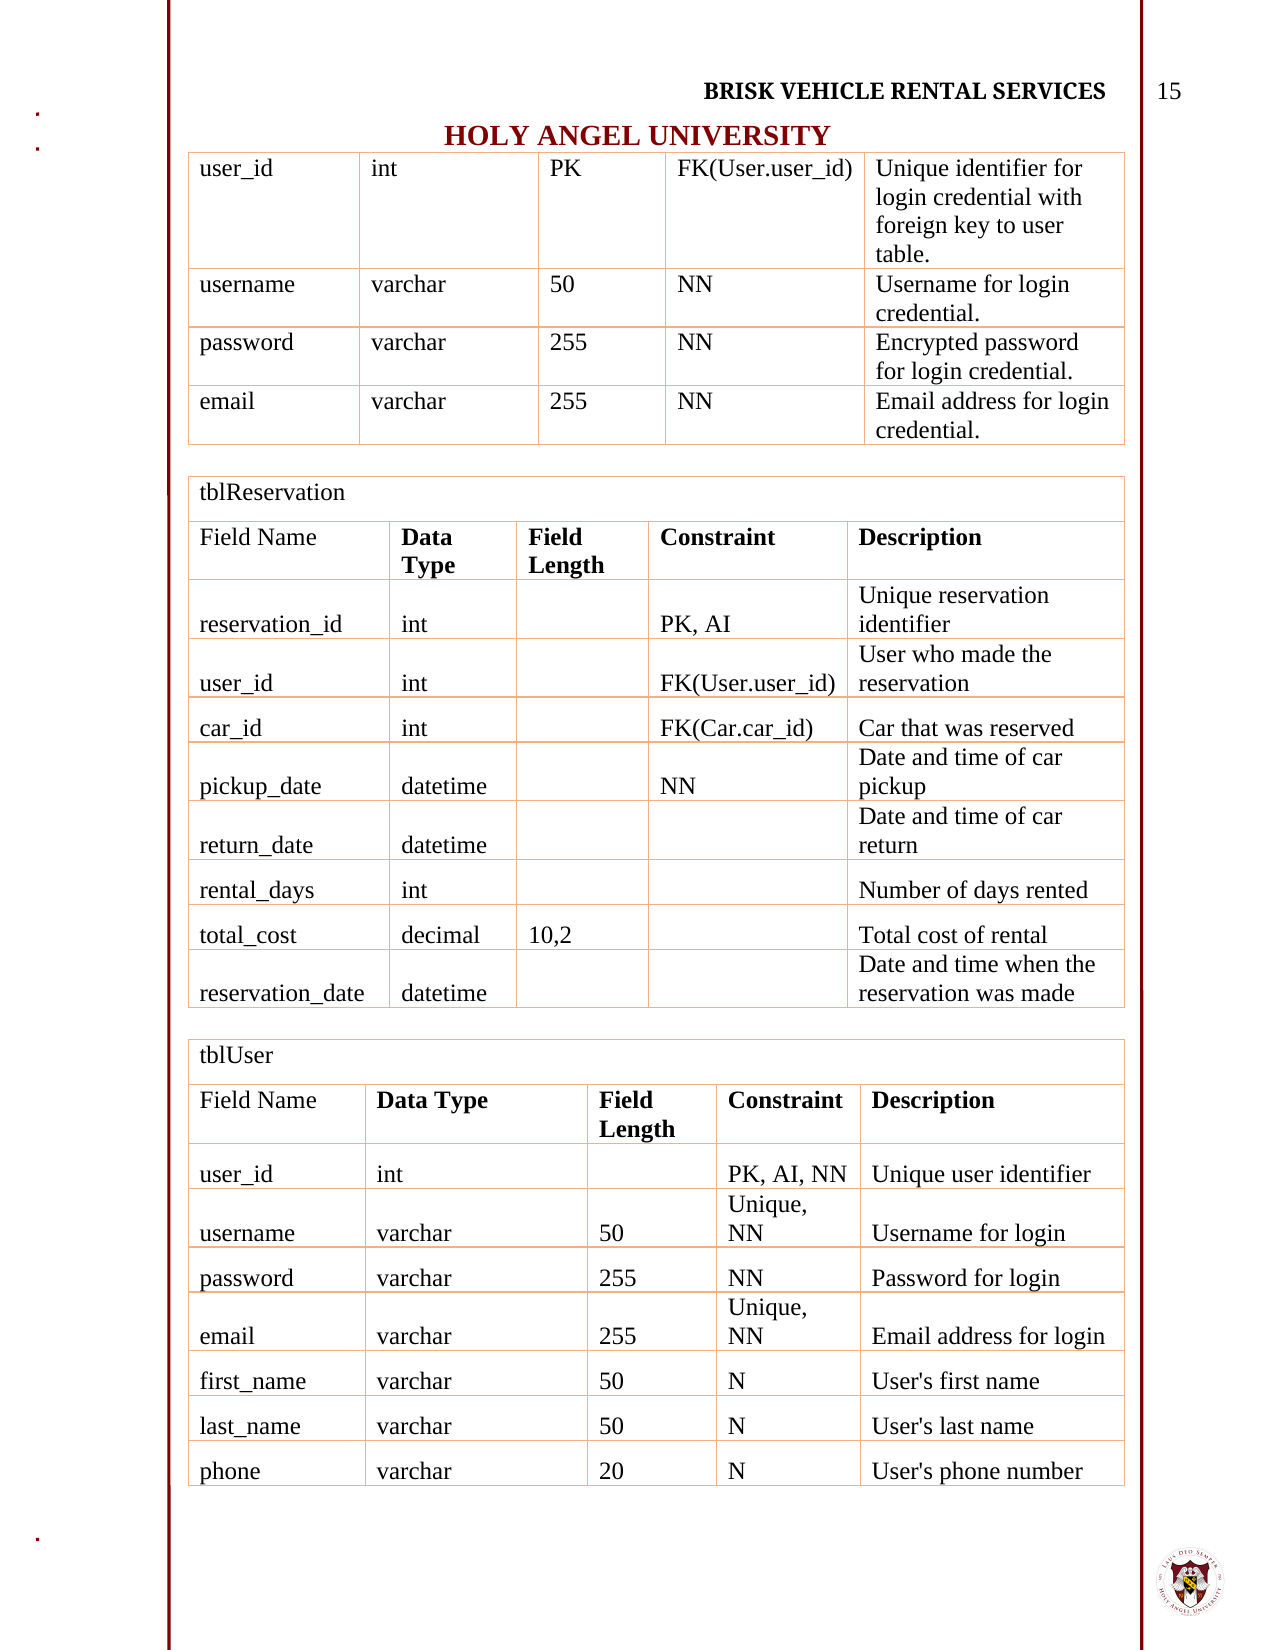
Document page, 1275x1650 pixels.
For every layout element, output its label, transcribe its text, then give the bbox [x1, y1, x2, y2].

table_cell reservation_date [189, 950, 389, 1007]
table_cell 50 [539, 269, 665, 326]
table_cell Number of days rented [848, 860, 1124, 903]
table_cell Constraint [717, 1085, 860, 1143]
table_cell datetime [390, 743, 516, 800]
table_cell Password for login [861, 1248, 1124, 1291]
table_cell return_date [189, 801, 389, 858]
table_cell [649, 905, 847, 948]
table_cell varchar [366, 1293, 587, 1350]
table_cell car_id [189, 698, 389, 741]
table_cell pickup_date [189, 743, 389, 800]
table_cell NN [666, 386, 864, 443]
table_cell Field Name [189, 1085, 365, 1143]
table_cell Username for login [861, 1189, 1124, 1246]
table_cell [649, 950, 847, 1007]
table_cell NN [666, 328, 864, 385]
table_cell 255 [539, 328, 665, 385]
table_cell user_id [189, 639, 389, 696]
table_cell Date and time of car return [848, 801, 1124, 858]
picture [1146, 1541, 1234, 1624]
table_cell User who made the reservation [848, 639, 1124, 696]
table_cell [649, 860, 847, 903]
table_cell datetime [390, 801, 516, 858]
table_cell int [390, 860, 516, 903]
table_cell [517, 580, 648, 638]
table_cell 10,2 [517, 905, 648, 948]
table_cell Unique identifier for login credential with foreign key to user table. [865, 153, 1124, 268]
table_cell int [360, 153, 538, 268]
table_cell [517, 639, 648, 696]
table_cell user_id [189, 1144, 365, 1188]
table_cell 50 [588, 1351, 716, 1395]
table_cell Field Name [189, 522, 389, 579]
table_cell rental_days [189, 860, 389, 903]
table_cell 255 [588, 1293, 716, 1350]
table_cell 50 [588, 1396, 716, 1440]
table_cell 255 [588, 1248, 716, 1291]
table_cell 50 [588, 1189, 716, 1246]
table_cell User's last name [861, 1396, 1124, 1440]
table_cell Email address for login credential. [865, 386, 1124, 443]
table_cell decimal [390, 905, 516, 948]
table_cell reservation_id [189, 580, 389, 638]
table_cell Description [861, 1085, 1124, 1143]
table_cell email [189, 386, 359, 443]
table_cell varchar [366, 1441, 587, 1485]
table_cell PK, AI [649, 580, 847, 638]
table_cell int [390, 580, 516, 638]
table_cell Description [848, 522, 1124, 579]
table_cell Field Length [588, 1085, 716, 1143]
table_cell NN [666, 269, 864, 326]
table_cell int [366, 1144, 587, 1188]
table_cell FK(User.user_id) [649, 639, 847, 696]
table_cell Data Type [366, 1085, 587, 1143]
table_header tblReservation [189, 477, 1124, 521]
table_cell Data Type [390, 522, 516, 579]
table_cell password [189, 328, 359, 385]
table_cell [517, 698, 648, 741]
table_cell datetime [390, 950, 516, 1007]
table_cell Car that was reserved [848, 698, 1124, 741]
table_cell [649, 801, 847, 858]
table_cell total_cost [189, 905, 389, 948]
table_cell Unique reservation identifier [848, 580, 1124, 638]
table_cell [517, 801, 648, 858]
table_header tblUser [189, 1040, 1124, 1084]
table_cell Username for login credential. [865, 269, 1124, 326]
table_cell username [189, 1189, 365, 1246]
table_cell user_id [189, 153, 359, 268]
table_cell varchar [360, 328, 538, 385]
table_cell phone [189, 1441, 365, 1485]
table_cell varchar [366, 1248, 587, 1291]
table_cell varchar [360, 386, 538, 443]
table_cell int [390, 698, 516, 741]
table_cell Total cost of rental [848, 905, 1124, 948]
table_cell Constraint [649, 522, 847, 579]
table_cell Unique user identifier [861, 1144, 1124, 1188]
table_cell varchar [366, 1189, 587, 1246]
table_cell last_name [189, 1396, 365, 1440]
table_cell email [189, 1293, 365, 1350]
table_cell PK [539, 153, 665, 268]
table_cell varchar [360, 269, 538, 326]
table_cell first_name [189, 1351, 365, 1395]
table_cell User's phone number [861, 1441, 1124, 1485]
table_cell [517, 860, 648, 903]
table_cell N [717, 1441, 860, 1485]
table_cell Field Length [517, 522, 648, 579]
table_cell NN [717, 1248, 860, 1291]
table_cell password [189, 1248, 365, 1291]
table_cell int [390, 639, 516, 696]
table_cell User's first name [861, 1351, 1124, 1395]
table_cell 20 [588, 1441, 716, 1485]
table_cell Unique, NN [717, 1189, 860, 1246]
table_cell N [717, 1351, 860, 1395]
table_cell varchar [366, 1351, 587, 1395]
table_cell Email address for login [861, 1293, 1124, 1350]
table_cell N [717, 1396, 860, 1440]
table_cell Unique, NN [717, 1293, 860, 1350]
table_cell Date and time of car pickup [848, 743, 1124, 800]
table_cell varchar [366, 1396, 587, 1440]
table_cell FK(User.user_id) [666, 153, 864, 268]
table_cell Encrypted password for login credential. [865, 328, 1124, 385]
table_cell Date and time when the reservation was made [848, 950, 1124, 1007]
table_cell [517, 950, 648, 1007]
table_cell [517, 743, 648, 800]
table_cell FK(Car.car_id) [649, 698, 847, 741]
table_cell PK, AI, NN [717, 1144, 860, 1188]
table_cell NN [649, 743, 847, 800]
table_cell username [189, 269, 359, 326]
table_cell 255 [539, 386, 665, 443]
table_cell [588, 1144, 716, 1188]
